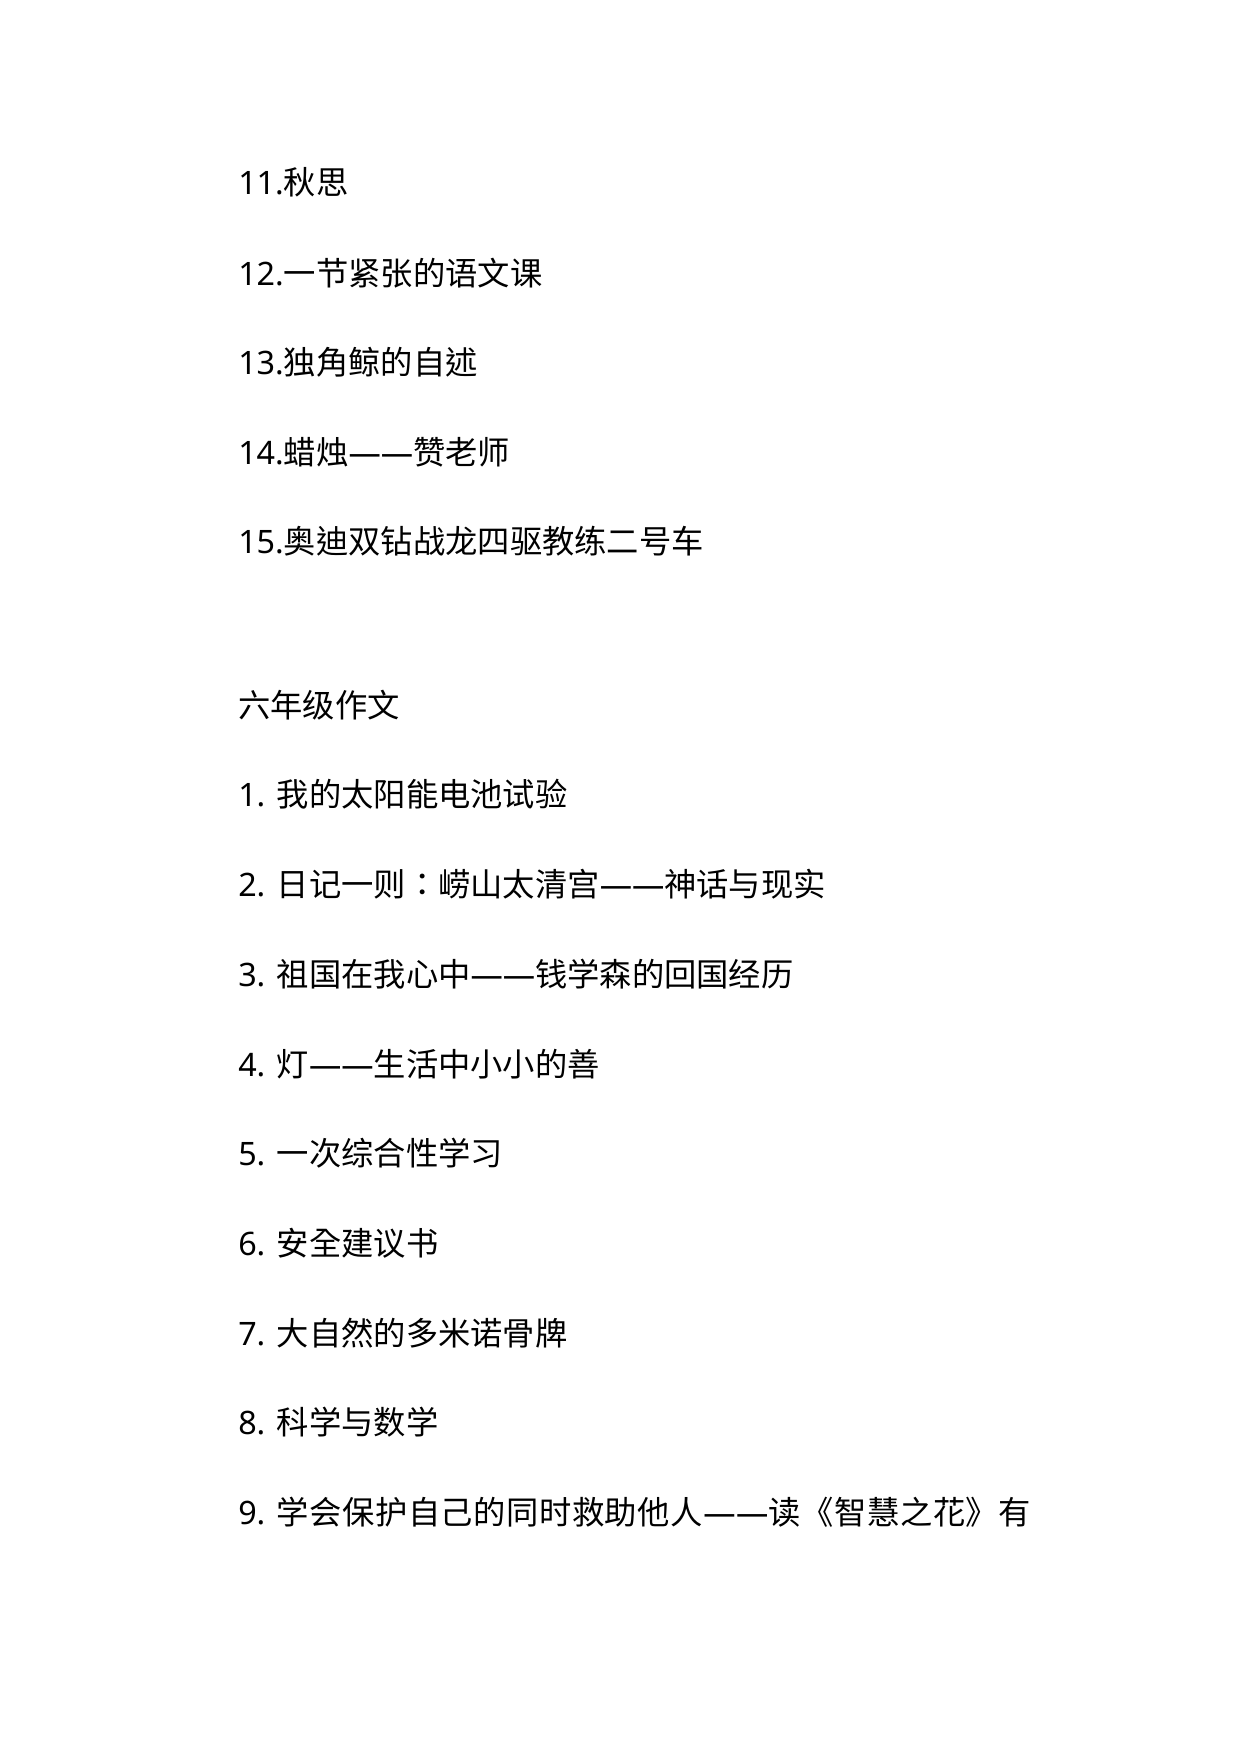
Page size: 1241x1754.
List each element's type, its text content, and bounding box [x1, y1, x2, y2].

list 祖国在我心中——钱学森的回国经历 [238, 952, 1184, 996]
text 15.奥迪双钻战龙四驱教练二号车 [238, 519, 1184, 563]
list 安全建议书 [238, 1221, 1184, 1265]
text 14.蜡烛——赞老师 [238, 429, 1184, 473]
list 大自然的多米诺骨牌 [238, 1311, 1184, 1354]
text 11.秋思 [238, 160, 1184, 204]
list 学会保护自己的同时救助他人——读《智慧之花》有 [238, 1490, 1184, 1534]
list 我的太阳能电池试验 [238, 772, 1184, 816]
text 13.独角鲸的自述 [238, 340, 1184, 384]
text 六年级作文 [238, 683, 1184, 727]
list 灯——生活中小小的善 [238, 1042, 1184, 1086]
list 科学与数学 [238, 1400, 1184, 1444]
text 12.一节紧张的语文课 [238, 250, 1184, 294]
list 一次综合性学习 [238, 1131, 1184, 1175]
list 日记一则：崂山太清宫——神话与现实 [238, 862, 1184, 906]
